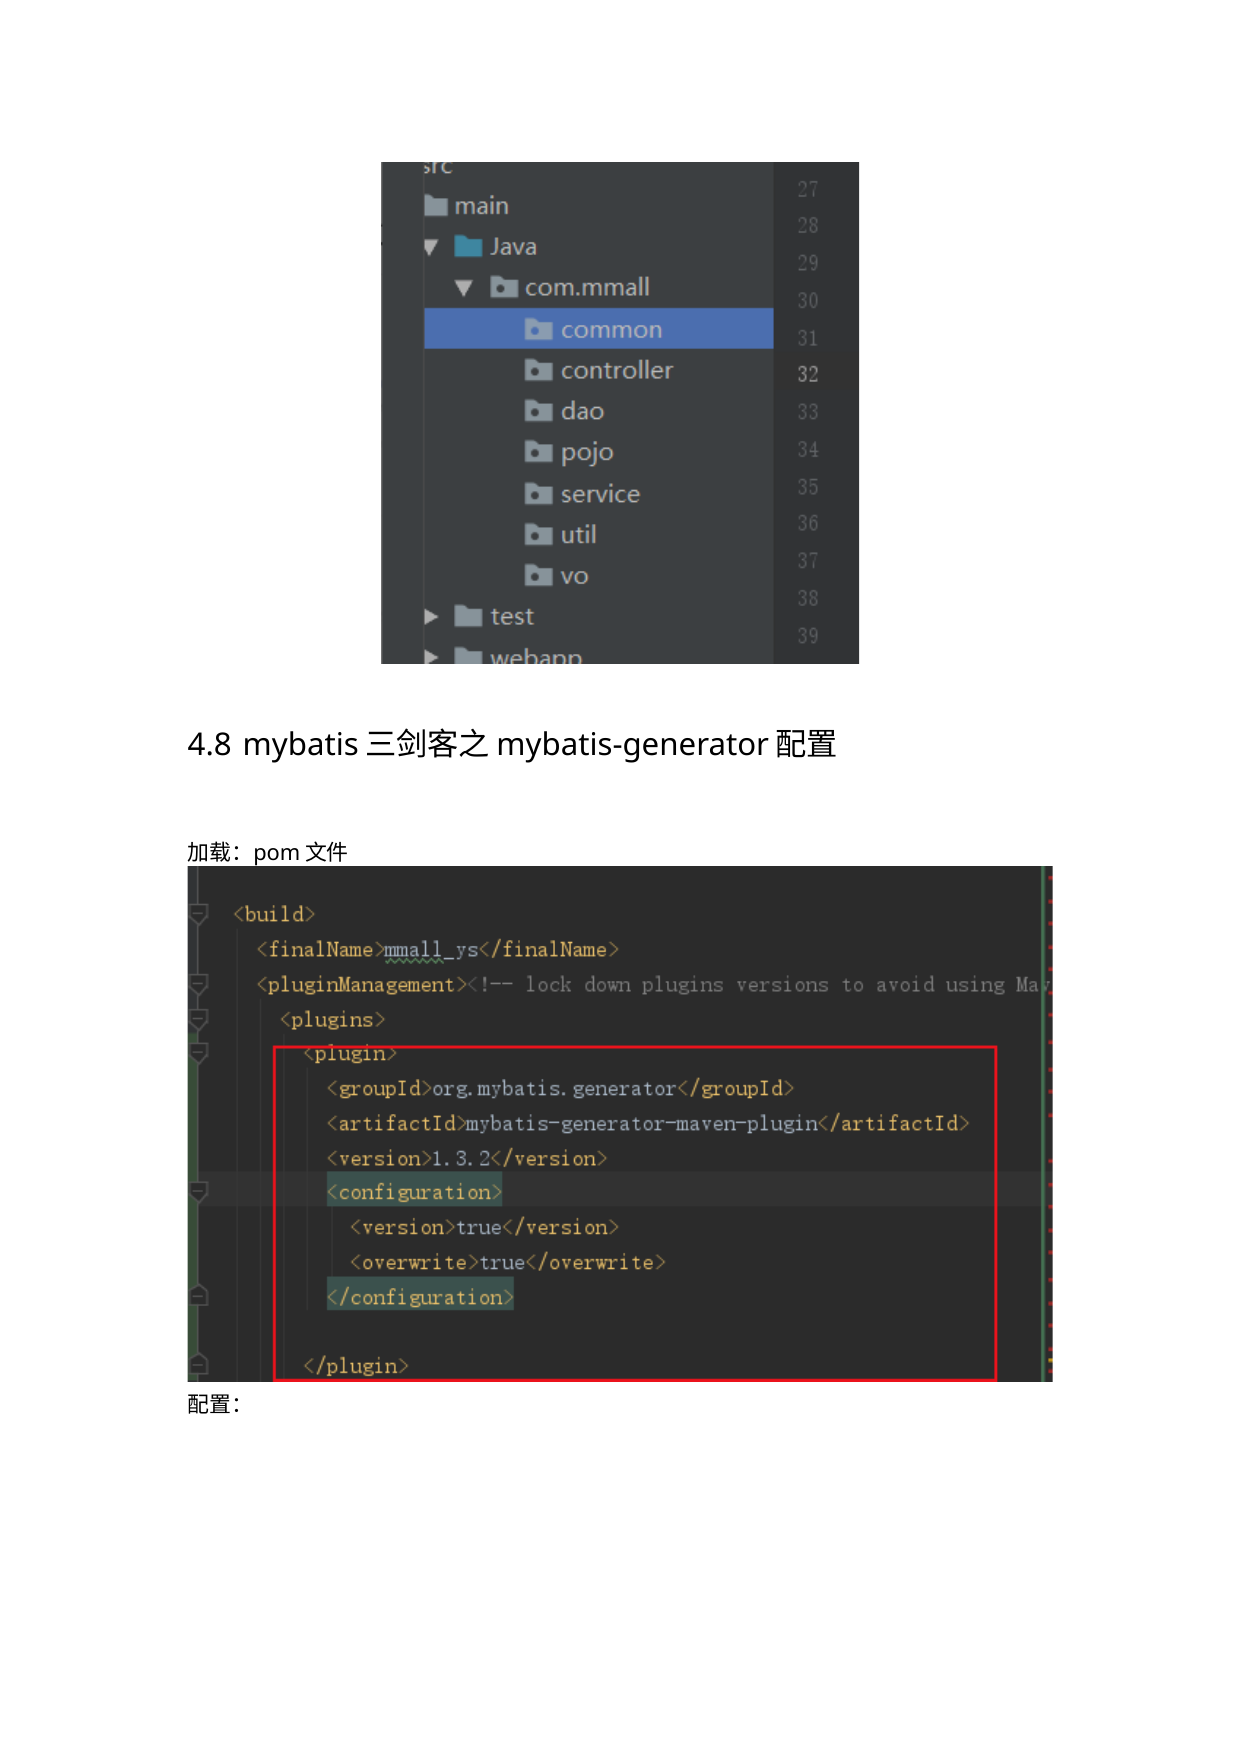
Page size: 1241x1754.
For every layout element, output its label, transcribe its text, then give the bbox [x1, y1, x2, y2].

text 配置： [187, 1387, 1053, 1419]
subtitle mybatis三剑客之mybatis-generator配置 [187, 709, 1053, 774]
picture [381, 162, 860, 664]
text 加载：pom文件 [187, 834, 1053, 866]
picture [187, 866, 1053, 1382]
